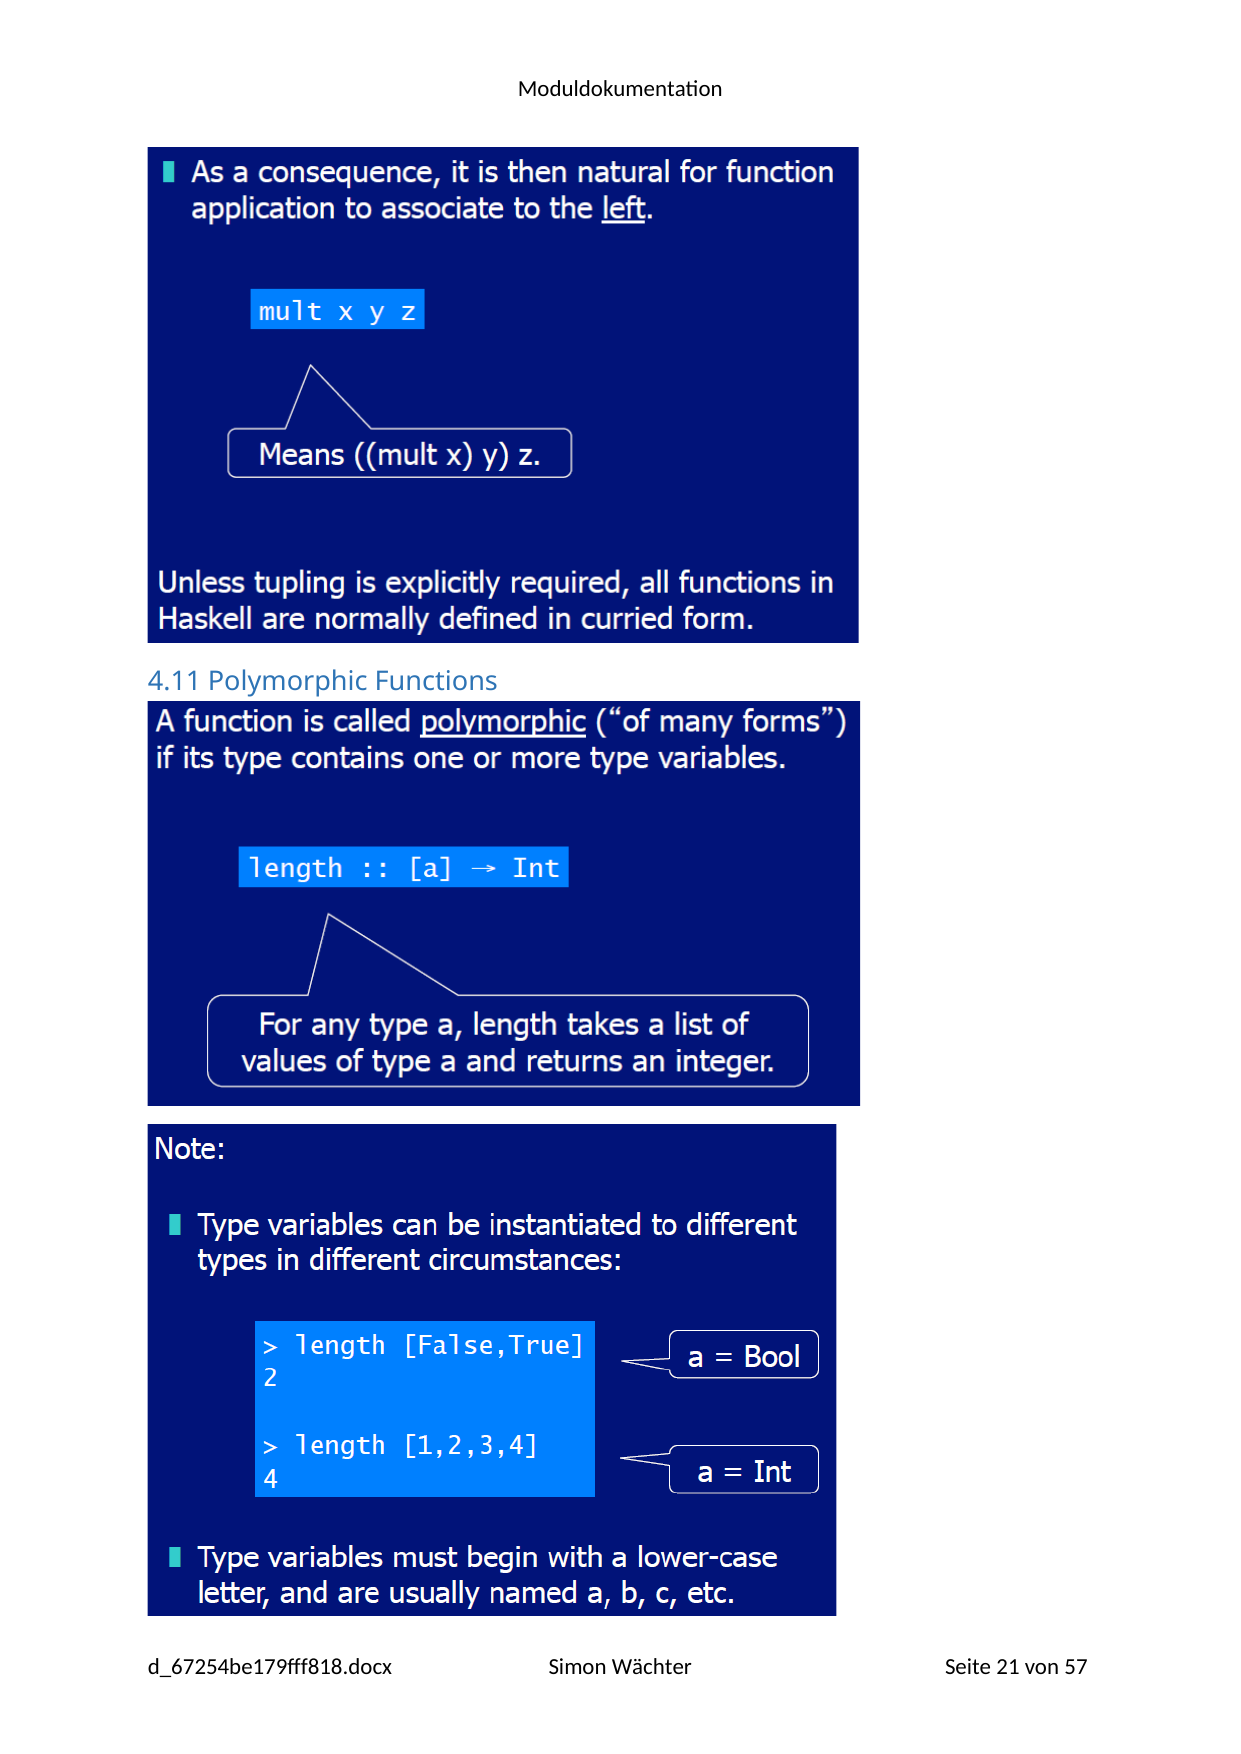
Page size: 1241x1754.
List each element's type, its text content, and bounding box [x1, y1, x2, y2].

subtitle Polymorphic Functions [148, 662, 1093, 698]
picture [147, 701, 860, 1106]
picture [147, 1124, 837, 1616]
picture [147, 147, 859, 643]
